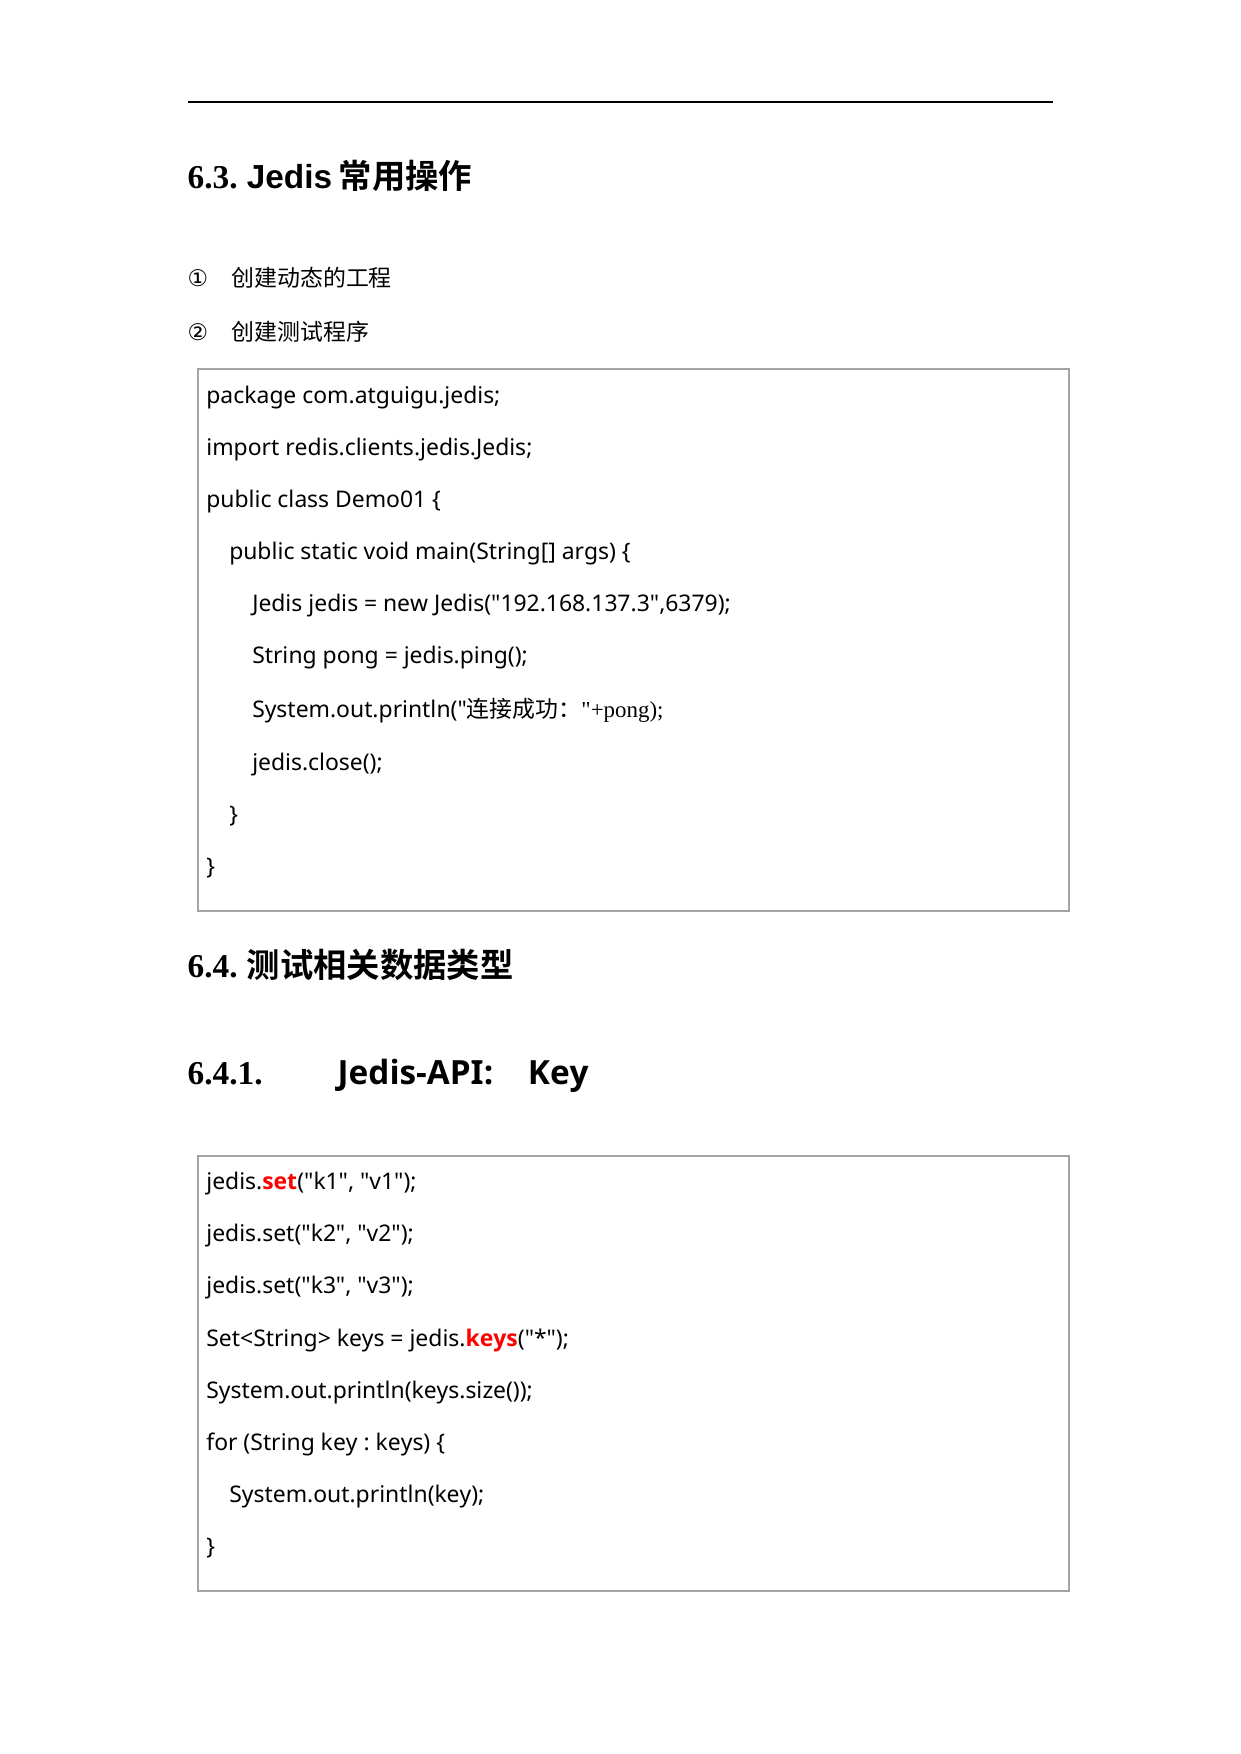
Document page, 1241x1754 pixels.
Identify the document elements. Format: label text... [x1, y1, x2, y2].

list 创建测试程序 [187, 314, 1053, 347]
subtitle 测试相关数据类型 [187, 939, 1053, 987]
subtitle Jedis常用操作 [187, 150, 1053, 198]
table_header package com.atguigu.jedis; import redis.clients.jedis.Jedis; public class Demo01 { public static void main(String[] args) { Jedis jedis = new Jedis("192.168.137.3",6379); String pong = jedis.ping(); System.out.println("连接成功："+pong); jedis.close(); } } [199, 370, 1068, 910]
list 创建动态的工程 [187, 260, 1053, 293]
subtitle Jedis-API: Key [187, 1049, 1053, 1094]
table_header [199, 1157, 1068, 1590]
